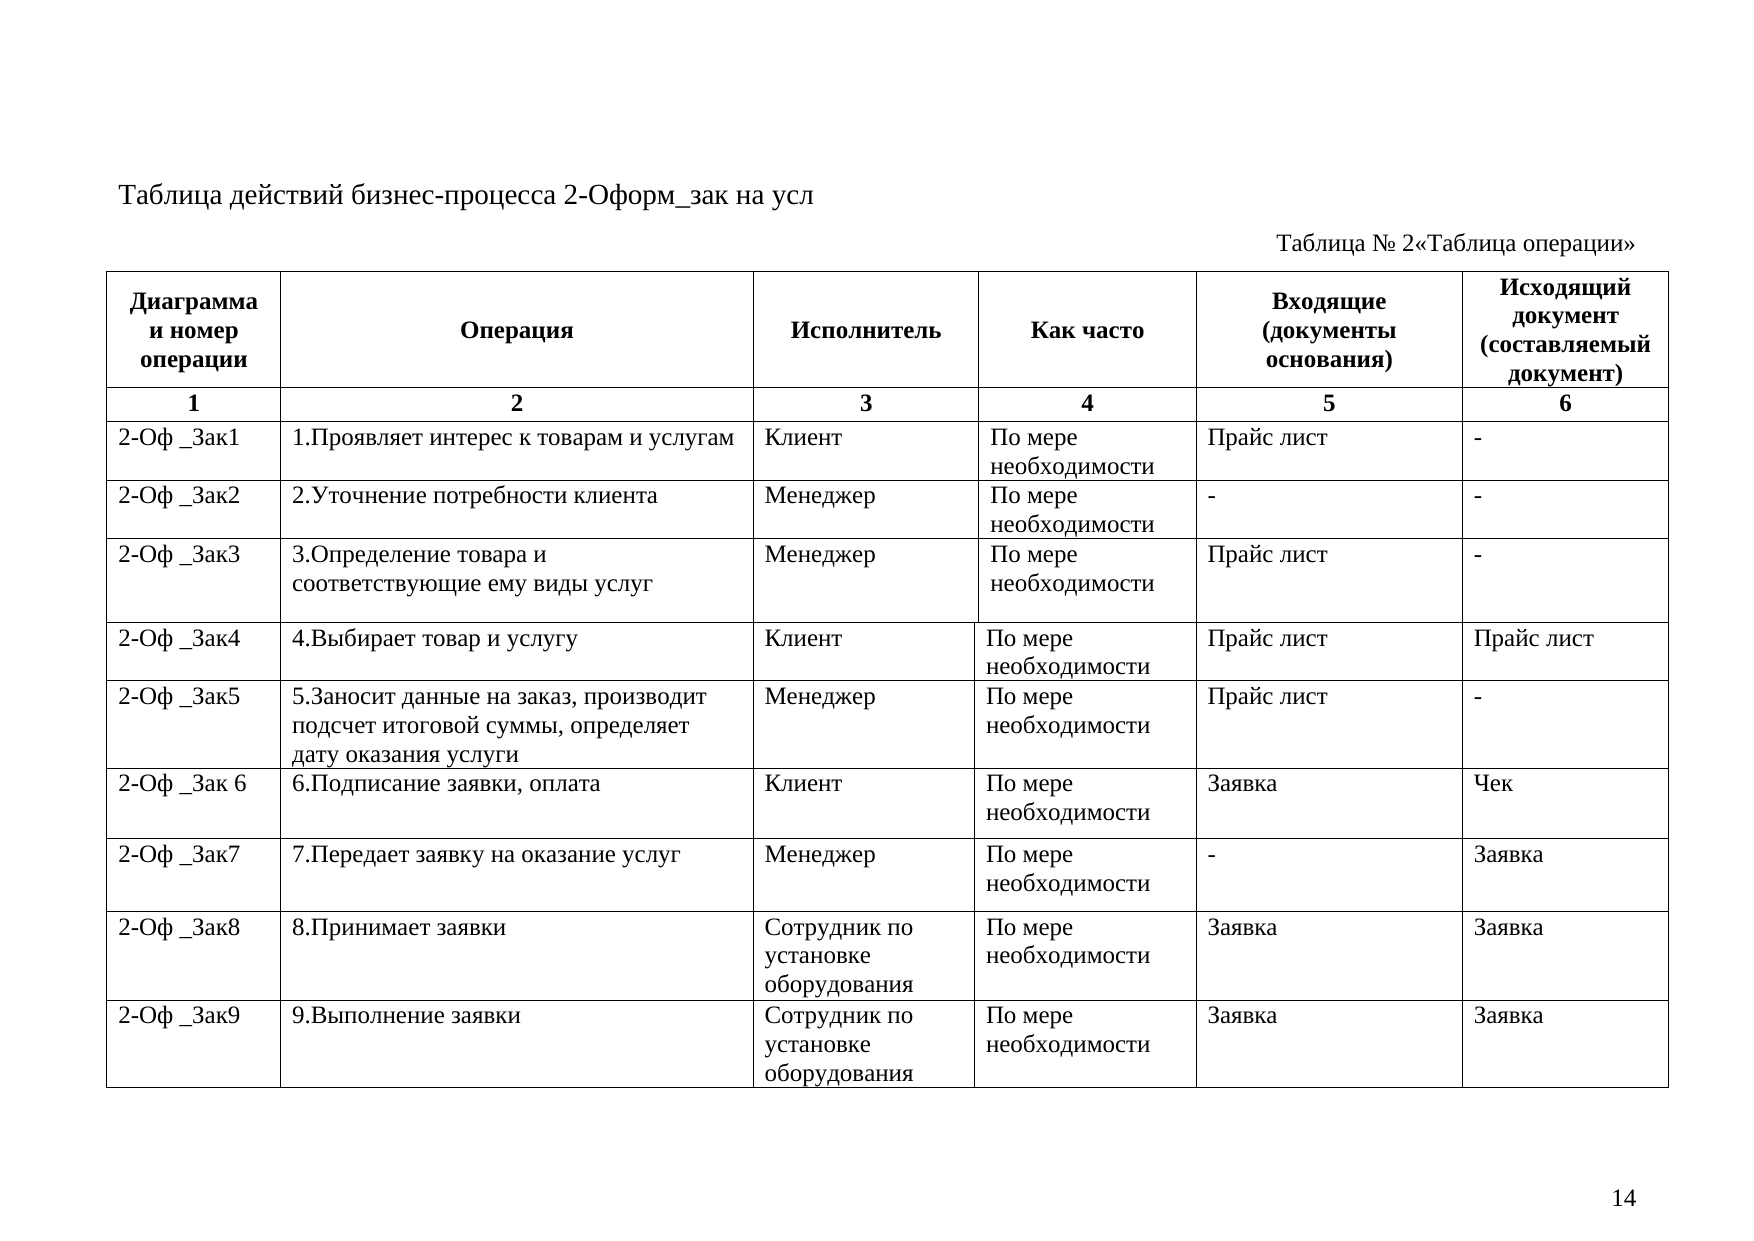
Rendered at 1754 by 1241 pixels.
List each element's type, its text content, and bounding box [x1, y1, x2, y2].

table_cell - [1463, 481, 1668, 538]
table_cell 2-Оф _Зак4 [107, 623, 280, 680]
table_cell Заявка [1463, 912, 1668, 999]
table_cell - [1197, 481, 1462, 538]
table_cell По мере необходимости [979, 422, 1196, 479]
table_cell Заявка [1463, 1001, 1668, 1087]
table_header Операция [281, 272, 753, 387]
table_cell 2.Уточнение потребности клиента [281, 481, 753, 538]
table_cell 9.Выполнение заявки [281, 1001, 753, 1087]
table_cell По мере необходимости [975, 1001, 1196, 1087]
table_cell Менеджер [754, 539, 978, 622]
table_cell По мере необходимости [975, 681, 1196, 767]
table_cell По мере необходимости [979, 539, 1196, 622]
table_cell 6.Подписание заявки, оплата [281, 769, 753, 838]
table_cell Прайс лист [1463, 623, 1668, 680]
table_header Исполнитель [754, 272, 978, 387]
table_header Входящие (документы основания) [1197, 272, 1462, 387]
table_cell - [1197, 839, 1462, 911]
table_cell 5.Заносит данные на заказ, производит подсчет итоговой суммы, определяет дату оказания услуги [281, 681, 753, 767]
table_cell 2-Оф _Зак8 [107, 912, 280, 999]
table_cell По мере необходимости [975, 623, 1196, 680]
table_cell Менеджер [754, 481, 978, 538]
table_cell Заявка [1463, 839, 1668, 911]
text Таблица № 2«Таблица операции» [118, 228, 1636, 256]
table_cell Сотрудник по установке оборудования [754, 912, 974, 999]
table_cell 1.Проявляет интерес к товарам и услугам [281, 422, 753, 479]
table_cell Клиент [754, 769, 974, 838]
table_cell Заявка [1197, 912, 1462, 999]
table_cell 6 [1463, 388, 1668, 421]
table_cell Прайс лист [1197, 422, 1462, 479]
table_cell Клиент [754, 623, 974, 680]
table_cell 3.Определение товара и соответствующие ему виды услуг [281, 539, 753, 622]
table_cell 2-Оф _Зак7 [107, 839, 280, 911]
table_cell Прайс лист [1197, 681, 1462, 767]
table_cell 4 [979, 388, 1196, 421]
table_cell Чек [1463, 769, 1668, 838]
table_cell - [1463, 422, 1668, 479]
table_cell 3 [754, 388, 978, 421]
table_cell По мере необходимости [975, 839, 1196, 911]
table_cell - [1463, 681, 1668, 767]
table_cell Прайс лист [1197, 623, 1462, 680]
table_cell - [1463, 539, 1668, 622]
table_cell 8.Принимает заявки [281, 912, 753, 999]
table_cell По мере необходимости [975, 912, 1196, 999]
text Таблица действий бизнес-процесса 2-Оформ_зак на усл [118, 177, 1636, 211]
table_cell 2-Оф _Зак2 [107, 481, 280, 538]
table_cell Сотрудник по установке оборудования [754, 1001, 974, 1087]
table_header Диаграмма и номер операции [107, 272, 280, 387]
table_cell 1 [107, 388, 280, 421]
table_cell 5 [1197, 388, 1462, 421]
table_cell Менеджер [754, 681, 974, 767]
table_cell 2-Оф _Зак3 [107, 539, 280, 622]
table_cell 7.Передает заявку на оказание услуг [281, 839, 753, 911]
table_cell 2-Оф _Зак9 [107, 1001, 280, 1087]
table_cell Клиент [754, 422, 978, 479]
table_cell По мере необходимости [975, 769, 1196, 838]
table_cell 4.Выбирает товар и услугу [281, 623, 753, 680]
table_cell 2-Оф _Зак 6 [107, 769, 280, 838]
table_cell Заявка [1197, 769, 1462, 838]
table_cell По мере необходимости [979, 481, 1196, 538]
table_header Исходящий документ (составляемый документ) [1463, 272, 1668, 387]
table_cell 2-Оф _Зак1 [107, 422, 280, 479]
table_header Как часто [979, 272, 1196, 387]
table_cell Заявка [1197, 1001, 1462, 1087]
table_cell 2-Оф _Зак5 [107, 681, 280, 767]
table_cell Менеджер [754, 839, 974, 911]
table_cell 2 [281, 388, 753, 421]
table_cell Прайс лист [1197, 539, 1462, 622]
